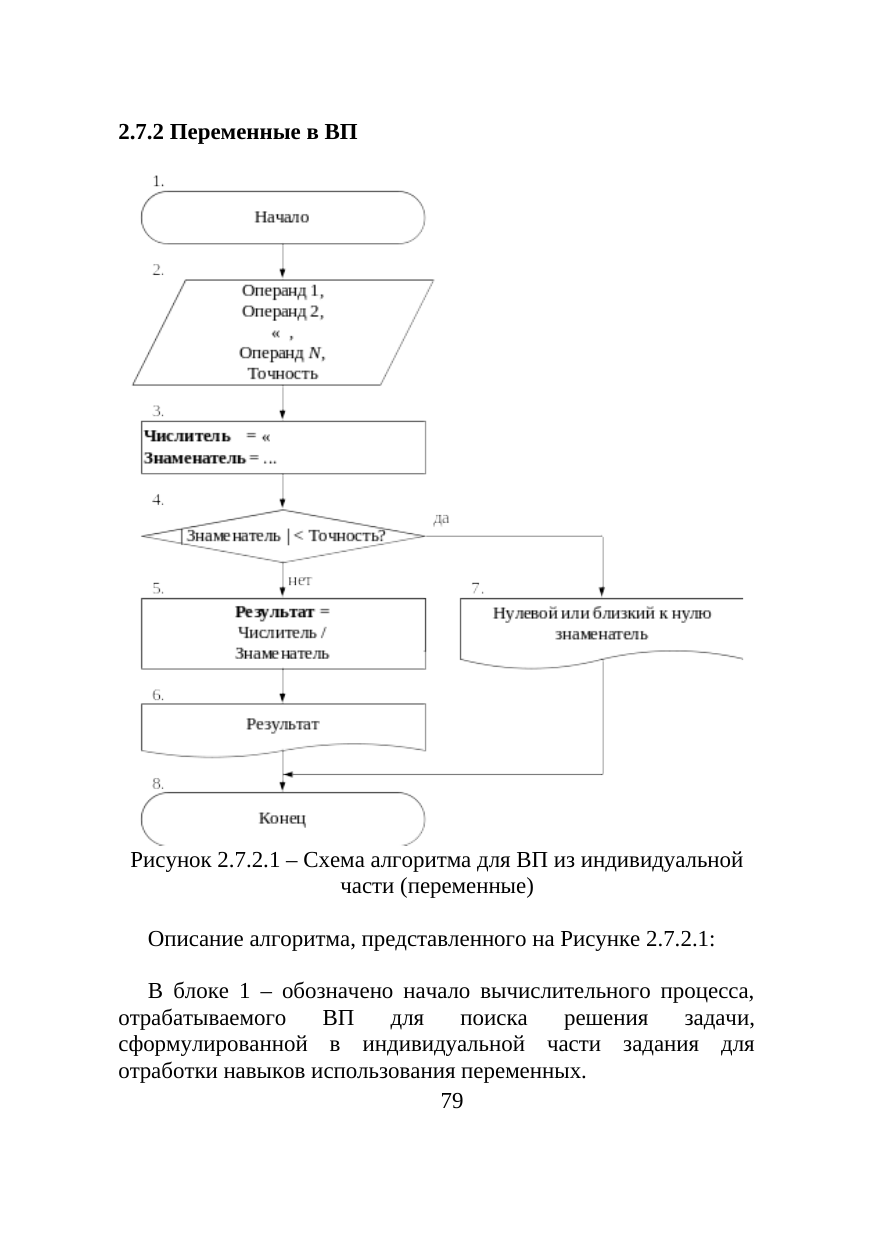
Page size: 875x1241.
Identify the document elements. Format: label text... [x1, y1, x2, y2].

text В блоке 1 – обозначено начало вычислительного процесса, отрабатываемого ВП для поиска решения задачи, сформулированной в индивидуальной части задания для отработки навыков использования переменных. [118, 978, 756, 1083]
text Описание алгоритма, представленного на Рисунке 2.7.2.1: [118, 925, 756, 951]
text Рисунок 2.7.2.1 – Схема алгоритма для ВП из индивидуальной части (переменные) [118, 846, 756, 898]
subtitle 2.7.2 Переменные в ВП [118, 118, 756, 144]
